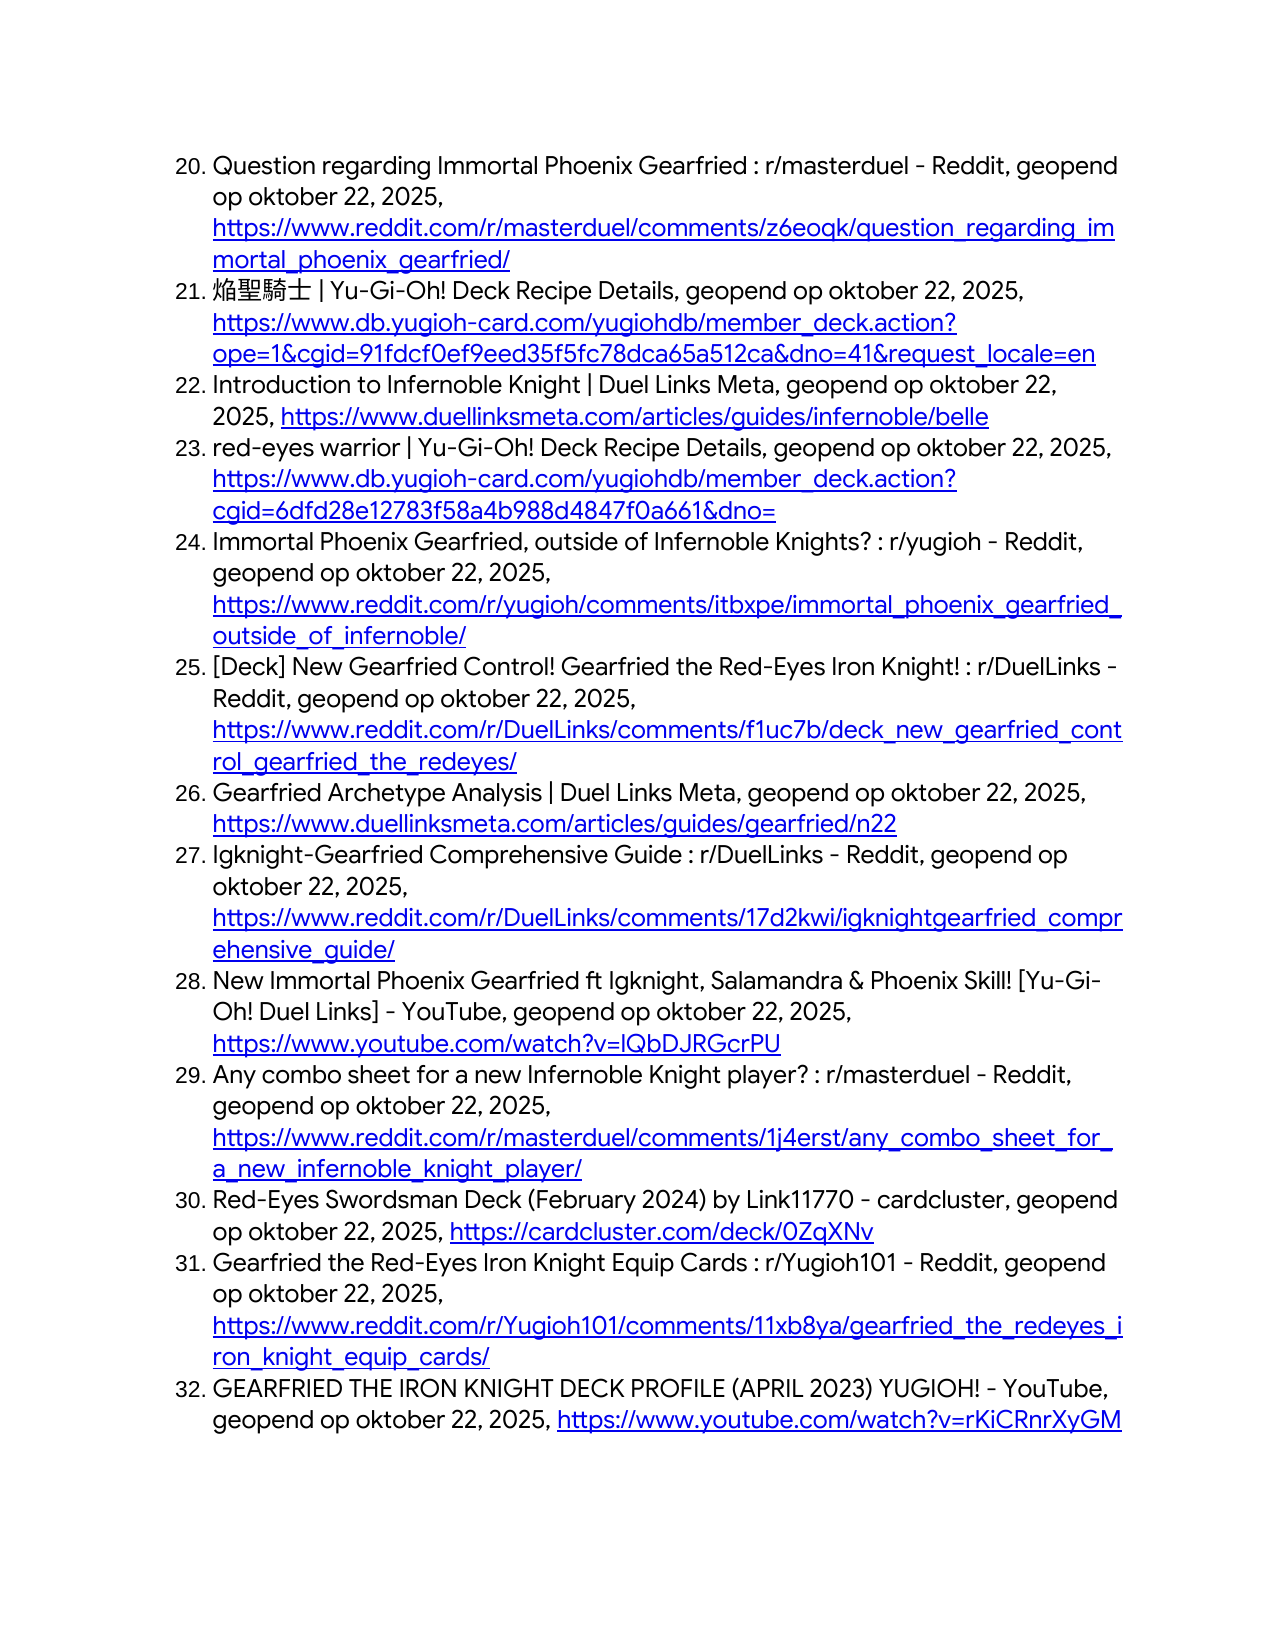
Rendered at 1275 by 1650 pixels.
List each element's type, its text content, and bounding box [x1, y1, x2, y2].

list red-eyes warrior | Yu-Gi-Oh! Deck Recipe Details, geopend op oktober 22, 2025, https://www.db.yugioh-card.com/yugiohdb/member_deck.action?cgid=6dfd28e12783f58a4b988d4847f0a661&dno= [175, 432, 1125, 526]
list Gearfried Archetype Analysis | Duel Links Meta, geopend op oktober 22, 2025, https://www.duellinksmeta.com/articles/guides/gearfried/n22 [175, 777, 1125, 840]
list Gearfried the Red-Eyes Iron Knight Equip Cards : r/Yugioh101 - Reddit, geopend op oktober 22, 2025, https://www.reddit.com/r/Yugioh101/comments/11xb8ya/gearfried_the_redeyes_iron_knight_equip_cards/ [175, 1247, 1125, 1373]
list New Immortal Phoenix Gearfried ft Igknight, Salamandra & Phoenix Skill! [Yu-Gi-Oh! Duel Links] - YouTube, geopend op oktober 22, 2025, https://www.youtube.com/watch?v=lQbDJRGcrPU [175, 965, 1125, 1059]
list Question regarding Immortal Phoenix Gearfried : r/masterduel - Reddit, geopend op oktober 22, 2025, https://www.reddit.com/r/masterduel/comments/z6eoqk/question_regarding_immortal_phoenix_gearfried/ [175, 150, 1125, 275]
list GEARFRIED THE IRON KNIGHT DECK PROFILE (APRIL 2023) YUGIOH! - YouTube, geopend op oktober 22, 2025, https://www.youtube.com/watch?v=rKiCRnrXyGM [175, 1373, 1125, 1436]
list Any combo sheet for a new Infernoble Knight player? : r/masterduel - Reddit, geopend op oktober 22, 2025, https://www.reddit.com/r/masterduel/comments/1j4erst/any_combo_sheet_for_a_new_infernoble_knight_player/ [175, 1059, 1125, 1185]
list Red-Eyes Swordsman Deck (February 2024) by Link11770 - cardcluster, geopend op oktober 22, 2025, https://cardcluster.com/deck/0ZqXNv [175, 1185, 1125, 1247]
list 焔聖騎士 | Yu-Gi-Oh! Deck Recipe Details, geopend op oktober 22, 2025, https://www.db.yugioh-card.com/yugiohdb/member_deck.action?ope=1&cgid=91fdcf0ef9eed35f5fc78dca65a512ca&dno=41&request_locale=en [175, 275, 1125, 369]
list [Deck] New Gearfried Control! Gearfried the Red-Eyes Iron Knight! : r/DuelLinks - Reddit, geopend op oktober 22, 2025, https://www.reddit.com/r/DuelLinks/comments/f1uc7b/deck_new_gearfried_control_gearfried_the_redeyes/ [175, 652, 1125, 777]
list Immortal Phoenix Gearfried, outside of Infernoble Knights? : r/yugioh - Reddit, geopend op oktober 22, 2025, https://www.reddit.com/r/yugioh/comments/itbxpe/immortal_phoenix_gearfried_outside_of_infernoble/ [175, 526, 1125, 652]
list Introduction to Infernoble Knight | Duel Links Meta, geopend op oktober 22, 2025, https://www.duellinksmeta.com/articles/guides/infernoble/belle [175, 369, 1125, 432]
list Igknight-Gearfried Comprehensive Guide : r/DuelLinks - Reddit, geopend op oktober 22, 2025, https://www.reddit.com/r/DuelLinks/comments/17d2kwi/igknightgearfried_comprehensive_guide/ [175, 840, 1125, 965]
